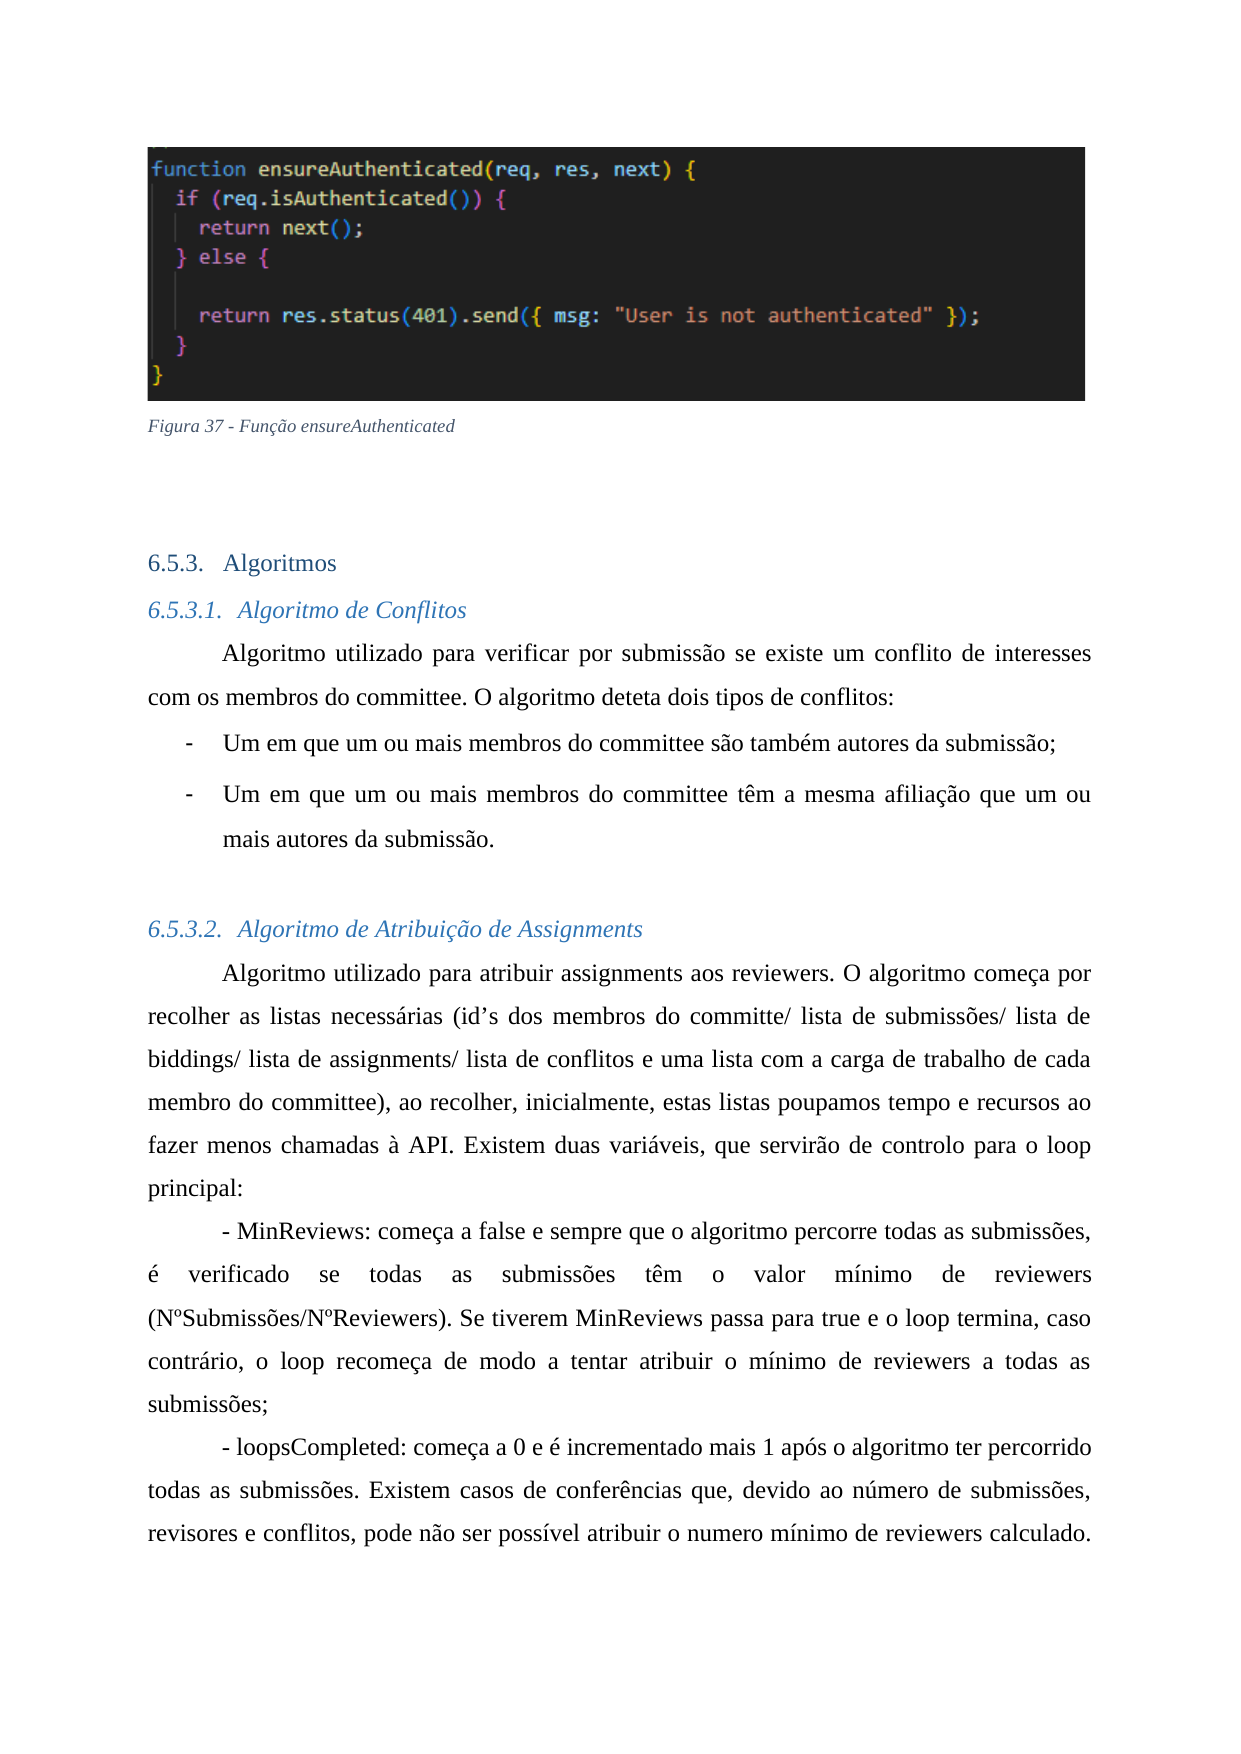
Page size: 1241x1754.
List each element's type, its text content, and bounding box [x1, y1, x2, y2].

text - MinReviews: começa a false e sempre que o algoritmo percorre todas as submissões, é verificado se todas as submissões têm o valor mínimo de reviewers (NºSubmissões/NºReviewers). Se tiverem MinReviews passa para true e o loop termina, caso contrário, o loop recomeça de modo a tentar atribuir o mínimo de reviewers a todas as submissões; [148, 1216, 1092, 1418]
text Algoritmo utilizado para verificar por submissão se existe um conflito de interesses com os membros do committee. O algoritmo deteta dois tipos de conflitos: [148, 638, 1092, 710]
subtitle Algoritmo de Atribuição de Assignments [148, 914, 1092, 943]
text Figura 37 - Função ensureAuthenticated [148, 415, 1092, 437]
list Um em que um ou mais membros do committee são também autores da submissão; [185, 725, 1092, 759]
text Algoritmo utilizado para atribuir assignments aos reviewers. O algoritmo começa por recolher as listas necessárias (id’s dos membros do committe/ lista de submissões/ lista de biddings/ lista de assignments/ lista de conflitos e uma lista com a carga de trabalho de cada membro do committee), ao recolher, inicialmente, estas listas poupamos tempo e recursos ao fazer menos chamadas à API. Existem duas variáveis, que servirão de controlo para o loop principal: [148, 958, 1092, 1202]
list Um em que um ou mais membros do committee têm a mesma afiliação que um ou mais autores da submissão. [185, 776, 1092, 853]
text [148, 1432, 1092, 1547]
subtitle Algoritmos [148, 548, 1092, 577]
picture [147, 147, 1086, 401]
subtitle Algoritmo de Conflitos [148, 595, 1092, 624]
